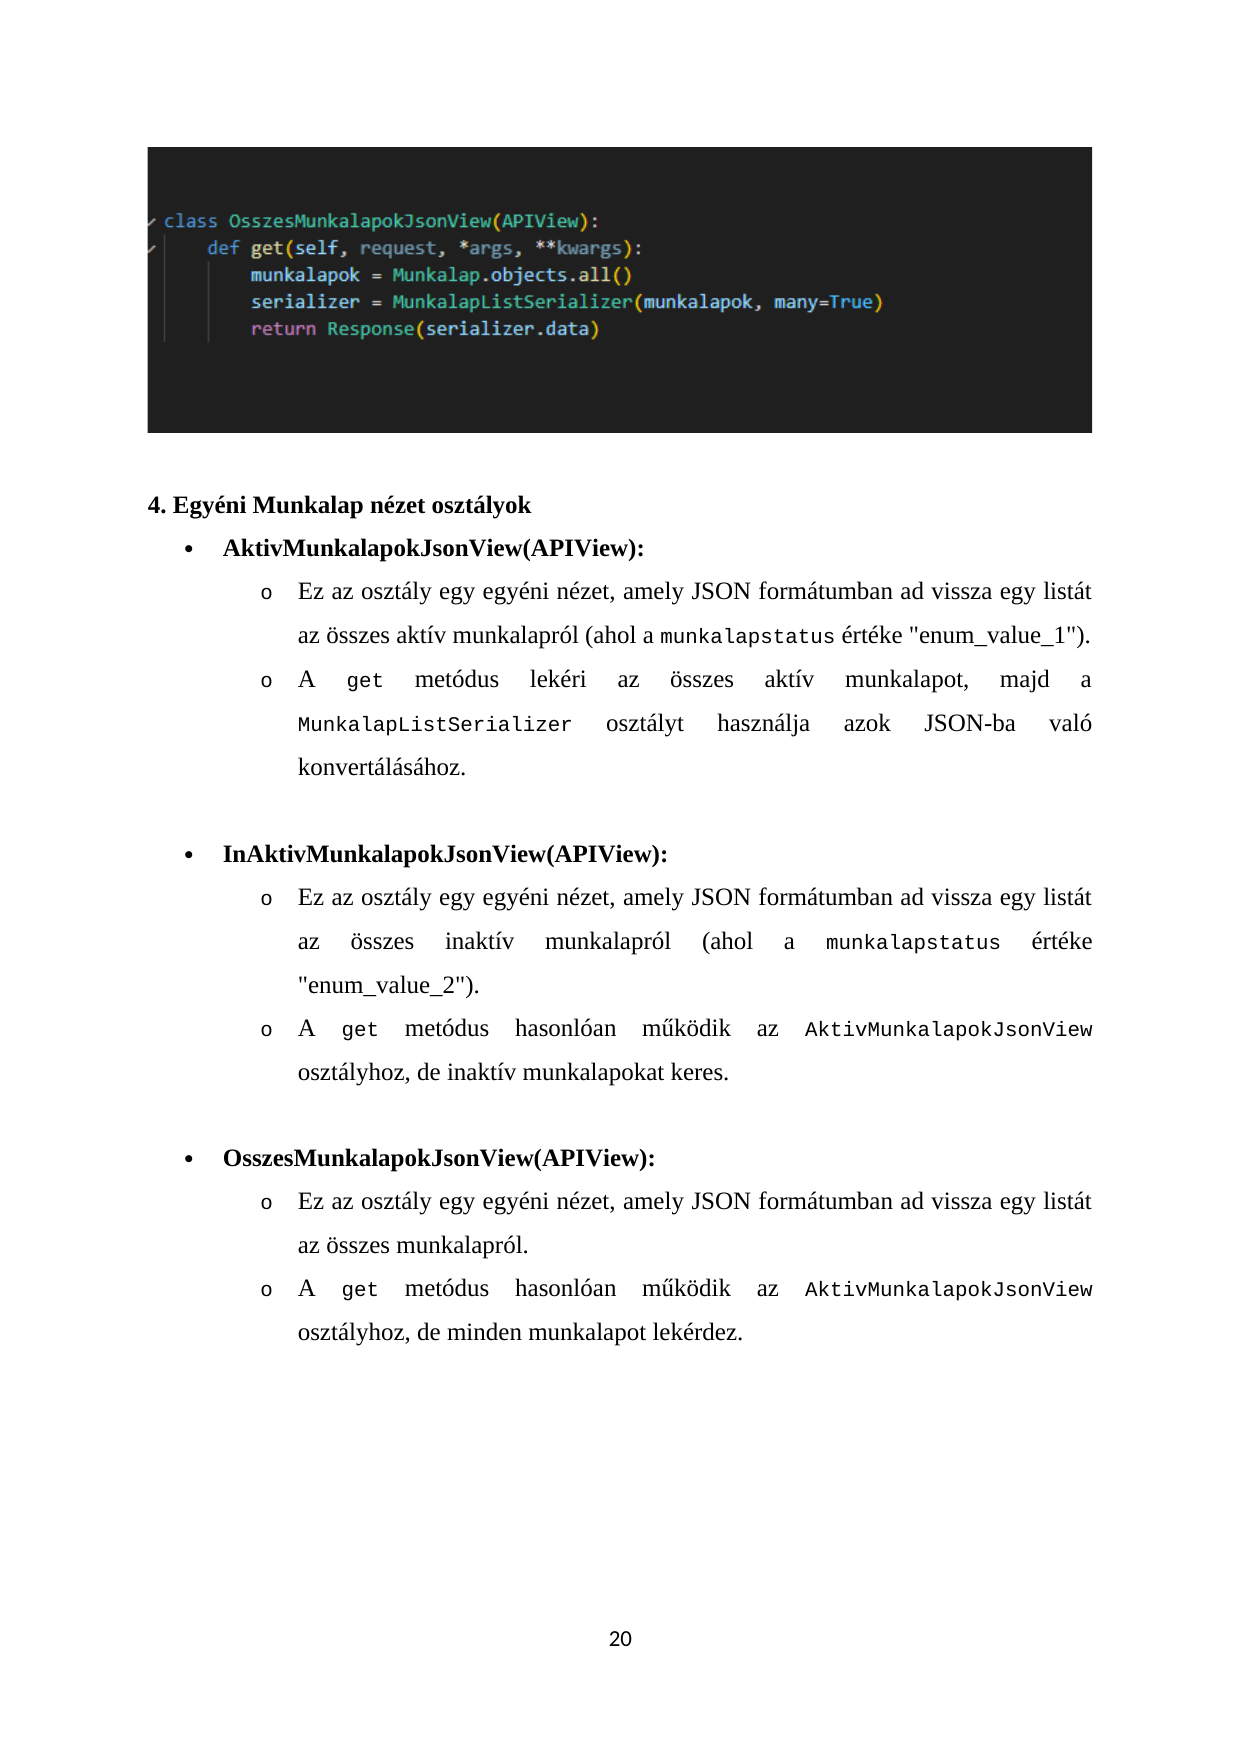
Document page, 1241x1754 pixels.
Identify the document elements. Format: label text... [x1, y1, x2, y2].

list Ez az osztály egy egyéni nézet, amely JSON formátumban ad vissza egy listát az összes aktív munkalapról (ahol a munkalapstatus értéke "enum_value_1"). [260, 576, 1092, 650]
list A get metódus hasonlóan működik az AktivMunkalapokJsonView osztályhoz, de minden munkalapot lekérdez. [260, 1273, 1092, 1346]
list Ez az osztály egy egyéni nézet, amely JSON formátumban ad vissza egy listát az összes inaktív munkalapról (ahol a munkalapstatus értéke "enum_value_2"). [260, 882, 1092, 998]
text 4. Egyéni Munkalap nézet osztályok [148, 490, 1092, 519]
list InAktivMunkalapokJsonView(APIView): [185, 839, 1092, 867]
picture [147, 147, 1093, 433]
list Ez az osztály egy egyéni nézet, amely JSON formátumban ad vissza egy listát az összes munkalapról. [260, 1186, 1092, 1259]
list AktivMunkalapokJsonView(APIView): [185, 533, 1092, 562]
list OsszesMunkalapokJsonView(APIView): [185, 1143, 1092, 1172]
list A get metódus hasonlóan működik az AktivMunkalapokJsonView osztályhoz, de inaktív munkalapokat keres. [260, 1013, 1092, 1086]
list A get metódus lekéri az összes aktív munkalapot, majd a MunkalapListSerializer osztályt használja azok JSON-ba való konvertálásához. [260, 664, 1092, 781]
